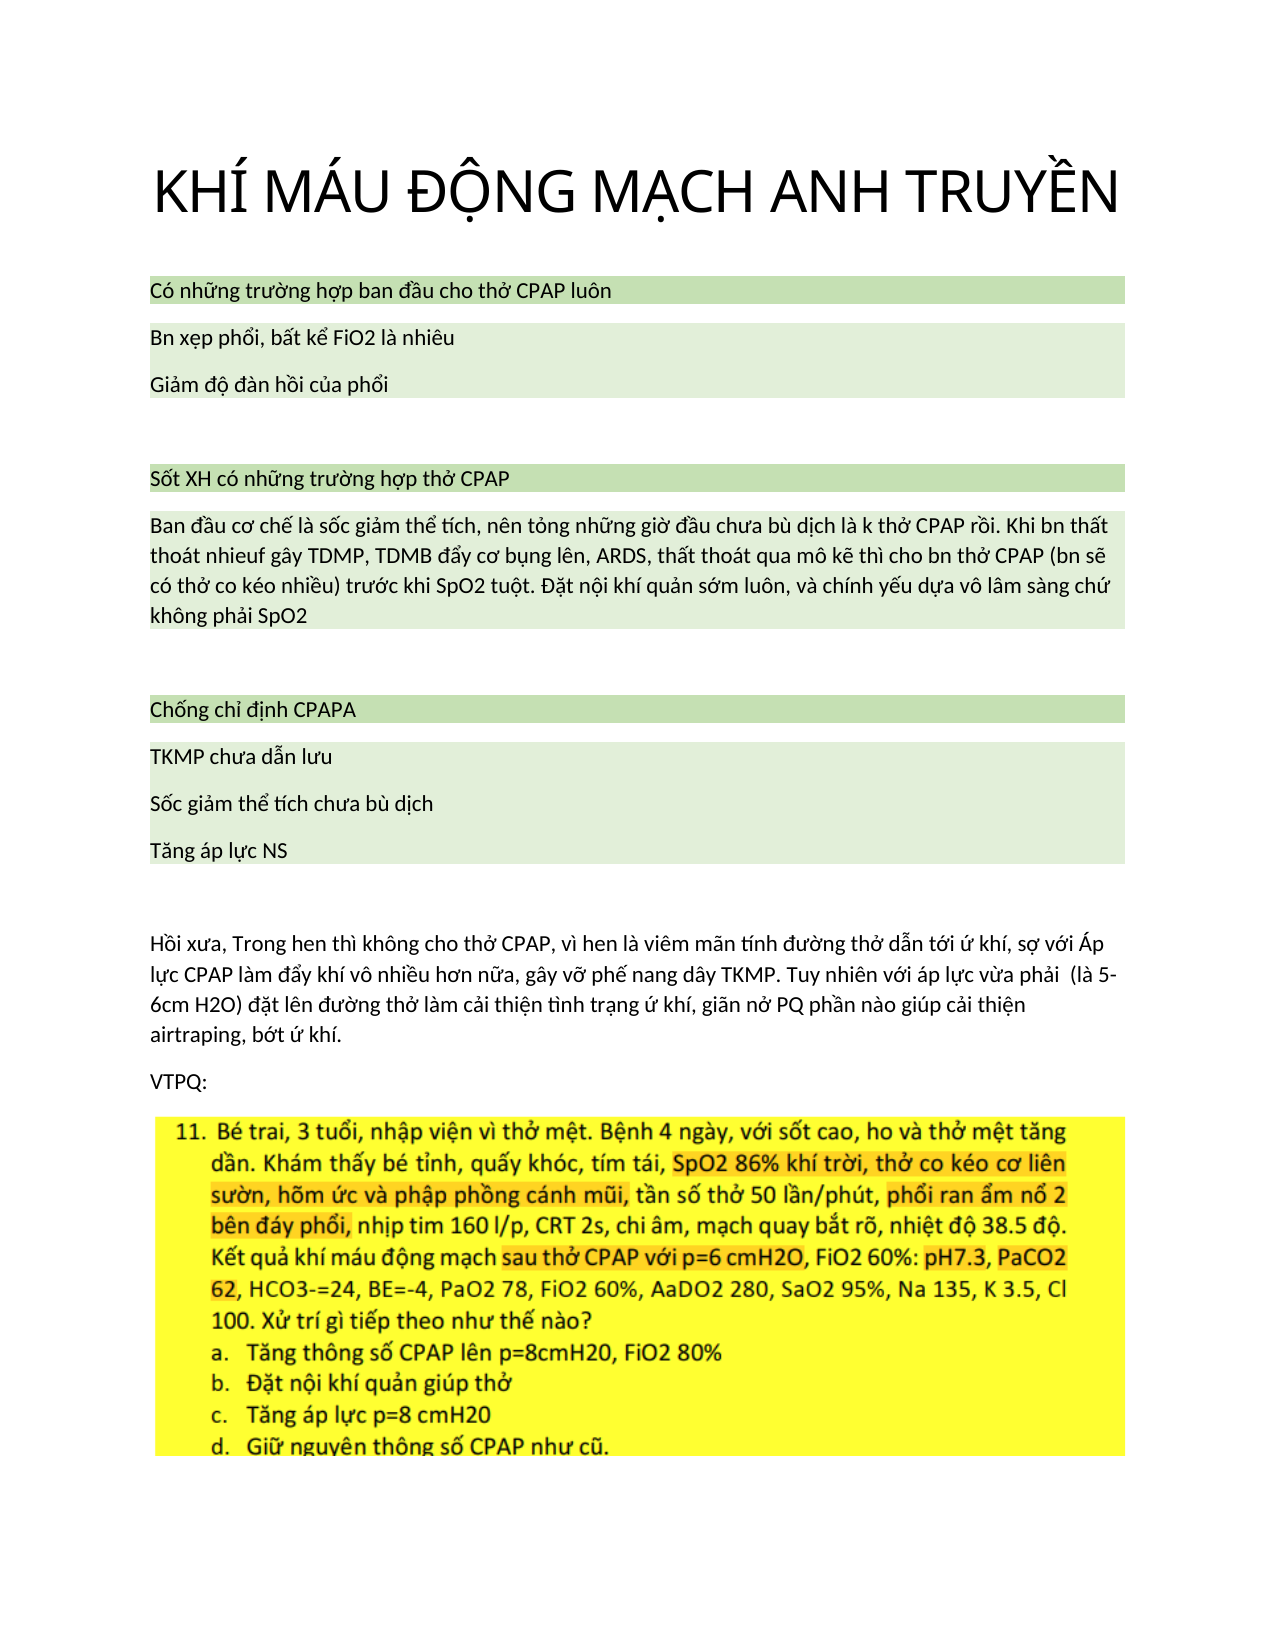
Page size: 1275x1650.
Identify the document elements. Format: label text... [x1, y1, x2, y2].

text VTPQ: [150, 1067, 1125, 1095]
text Bn xẹp phổi, bất kể FiO2 là nhiêu [150, 323, 1125, 351]
text Tăng áp lực NS [150, 836, 1125, 864]
text Giảm độ đàn hồi của phổi [150, 370, 1125, 398]
text Chống chỉ định CPAPA [150, 695, 1125, 723]
text Hồi xưa, Trong hen thì không cho thở CPAP, vì hen là viêm mãn tính đường thở dẫn tới ứ khí, sợ với Áp lực CPAP làm đẩy khí vô nhiều hơn nữa, gây vỡ phế nang dây TKMP. Tuy nhiên với áp lực vừa phải (là 5-6cm H2O) đặt lên đường thở làm cải thiện tình trạng ứ khí, giãn nở PQ phần nào giúp cải thiện airtraping, bớt ứ khí. [150, 929, 1125, 1048]
text Ban đầu cơ chế là sốc giảm thể tích, nên tỏng những giờ đầu chưa bù dịch là k thở CPAP rồi. Khi bn thất thoát nhieuf gây TDMP, TDMB đẩy cơ bụng lên, ARDS, thất thoát qua mô kẽ thì cho bn thở CPAP (bn sẽ có thở co kéo nhiều) trước khi SpO2 tuột. Đặt nội khí quản sớm luôn, và chính yếu dựa vô lâm sàng chứ không phải SpO2 [150, 511, 1125, 629]
text Sốc giảm thể tích chưa bù dịch [150, 789, 1125, 817]
title KHÍ MÁU ĐỘNG MẠCH ANH TRUYỀN [150, 150, 1125, 229]
text TKMP chưa dẫn lưu [150, 742, 1125, 770]
text Có những trường hợp ban đầu cho thở CPAP luôn [150, 276, 1125, 304]
picture [150, 1113, 1125, 1456]
text Sốt XH có những trường hợp thở CPAP [150, 464, 1125, 492]
